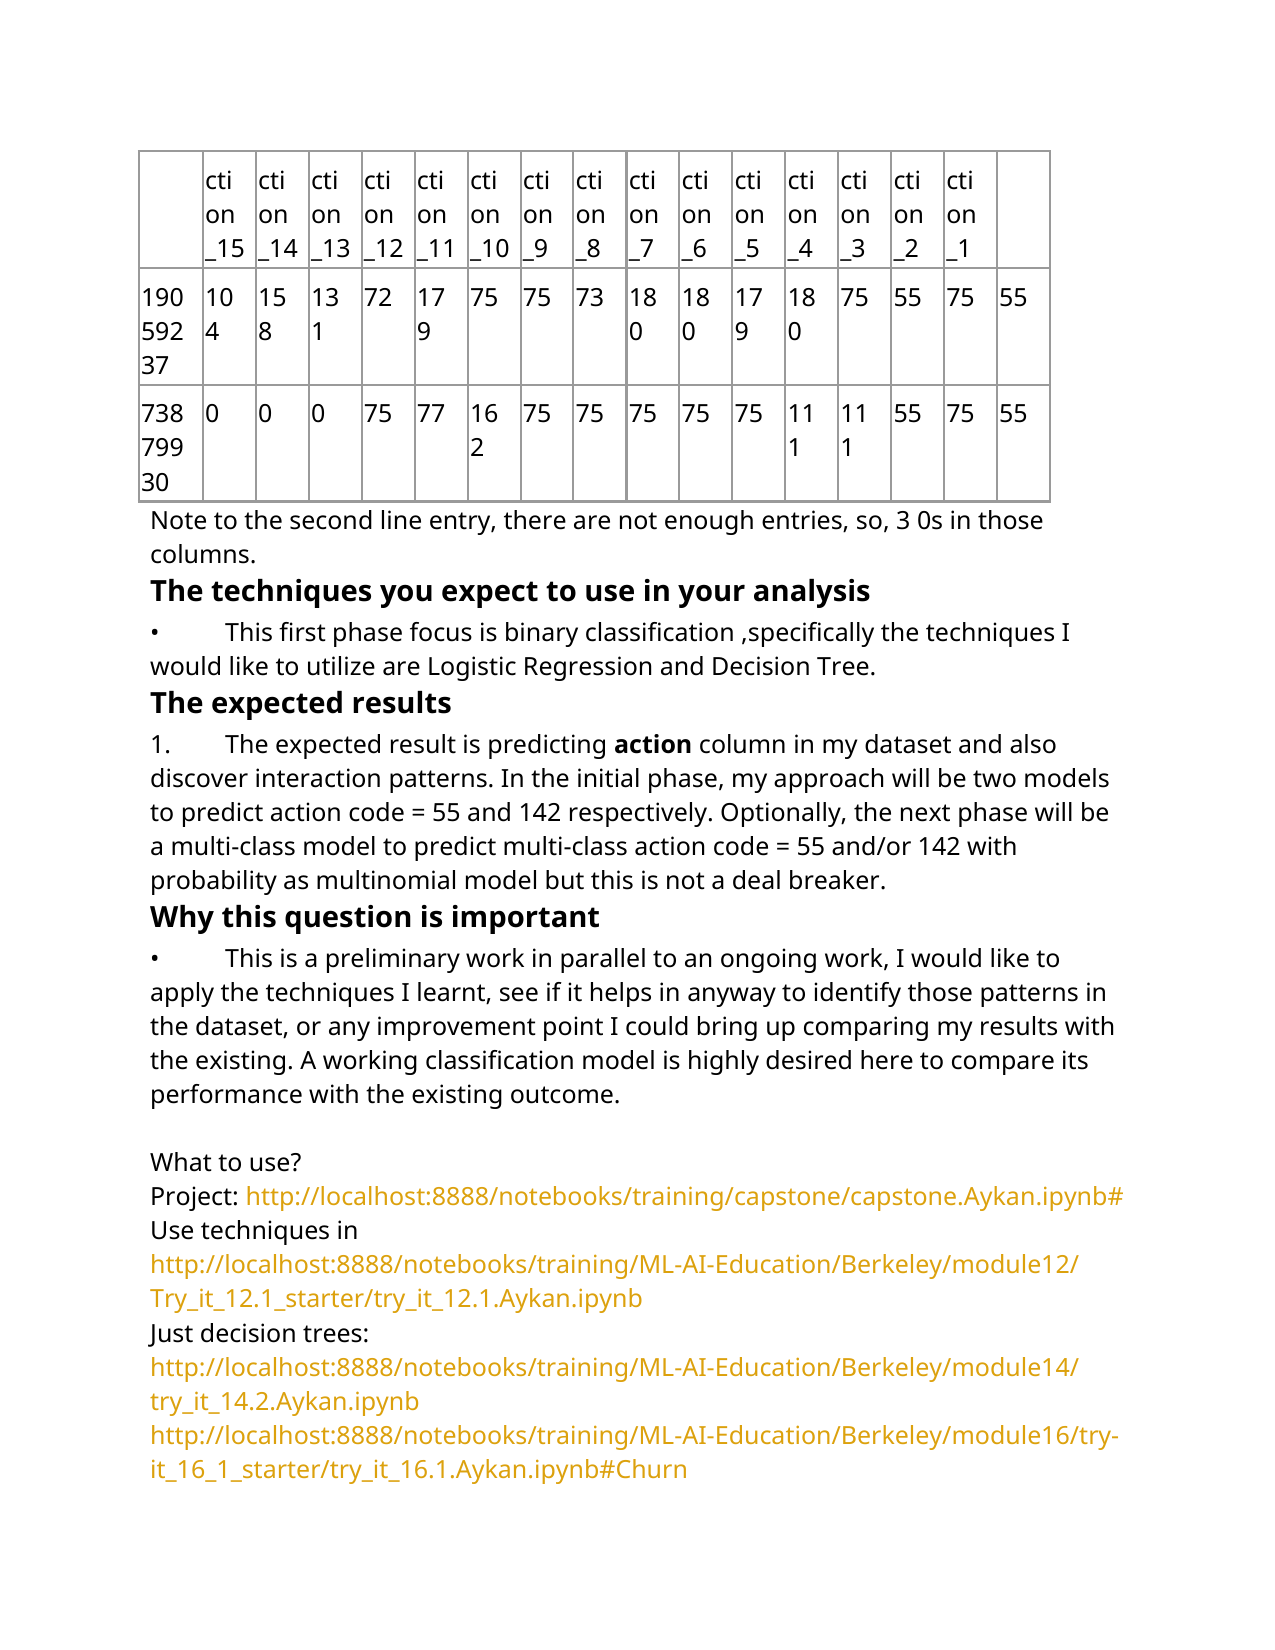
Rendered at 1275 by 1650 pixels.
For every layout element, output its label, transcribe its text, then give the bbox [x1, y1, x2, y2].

list This is a preliminary work in parallel to an ongoing work, I would like to apply the techniques I learnt, see if it helps in anyway to identify those patterns in the dataset, or any improvement point I could bring up comparing my results with the existing. A working classification model is highly desired here to compare its performance with the existing outcome. [150, 941, 1125, 1111]
table_cell 73879930 [140, 386, 202, 500]
table_cell 0 [257, 386, 308, 500]
table_header prev_action_10 [469, 152, 520, 267]
table_cell 75 [628, 386, 678, 500]
table_cell 131 [310, 269, 361, 383]
text Note to the second line entry, there are not enough entries, so, 3 0s in those columns. [150, 502, 1125, 571]
table_header prev_action_14 [257, 152, 308, 267]
table_cell 75 [680, 386, 731, 500]
table_header prev_action_1 [945, 152, 996, 267]
table_cell 180 [680, 269, 731, 383]
table_cell 55 [892, 386, 943, 500]
table_cell 0 [204, 386, 255, 500]
table_cell 104 [204, 269, 255, 383]
table_cell 55 [998, 269, 1049, 383]
text Project: http://localhost:8888/notebooks/training/capstone/capstone.Aykan.ipynb# [150, 1179, 1125, 1213]
table_cell 19059237 [140, 269, 202, 383]
table_cell 75 [363, 386, 414, 500]
table_cell 179 [733, 269, 784, 383]
table_cell 75 [945, 269, 996, 383]
list This first phase focus is binary classification ,specifically the techniques I would like to utilize are Logistic Regression and Decision Tree. [150, 614, 1125, 682]
text Use techniques in http://localhost:8888/notebooks/training/ML-AI-Education/Berkeley/module12/Try_it_12.1_starter/try_it_12.1.Aykan.ipynb [150, 1213, 1125, 1315]
table_header prev_action_11 [416, 152, 467, 267]
table_cell 75 [574, 386, 625, 500]
table_header prev_action_2 [892, 152, 943, 267]
table_header prev_action_8 [574, 152, 625, 267]
text The techniques you expect to use in your analysis [150, 571, 1125, 610]
list The expected result is predicting action column in my dataset and also discover interaction patterns. In the initial phase, my approach will be two models to predict action code = 55 and 142 respectively. Optionally, the next phase will be a multi-class model to predict multi-class action code = 55 and/or 142 with probability as multinomial model but this is not a deal breaker. [150, 726, 1125, 897]
table_header id [140, 152, 202, 267]
table_cell 73 [574, 269, 625, 383]
table_cell 158 [257, 269, 308, 383]
table_cell 75 [522, 386, 572, 500]
table_header prev_action_9 [522, 152, 572, 267]
table_cell 75 [469, 269, 520, 383]
table_header prev_action_7 [628, 152, 678, 267]
table_cell 180 [628, 269, 678, 383]
table_cell 75 [522, 269, 572, 383]
text http://localhost:8888/notebooks/training/ML-AI-Education/Berkeley/module16/try-it_16_1_starter/try_it_16.1.Aykan.ipynb#Churn [150, 1417, 1125, 1486]
table_header action [998, 152, 1049, 267]
table_header prev_action_6 [680, 152, 731, 267]
text Why this question is important [150, 897, 1125, 936]
table_cell 75 [733, 386, 784, 500]
table_header prev_action_4 [786, 152, 837, 267]
table_header prev_action_12 [363, 152, 414, 267]
text What to use? [150, 1145, 1125, 1179]
table_cell 111 [786, 386, 837, 500]
table_cell 75 [839, 269, 890, 383]
table_cell 180 [786, 269, 837, 383]
table_cell 75 [945, 386, 996, 500]
table_header prev_action_15 [204, 152, 255, 267]
text Just decision trees: http://localhost:8888/notebooks/training/ML-AI-Education/Berkeley/module14/try_it_14.2.Aykan.ipynb [150, 1315, 1125, 1417]
table_cell 111 [839, 386, 890, 500]
table_cell 55 [998, 386, 1049, 500]
table_header prev_action_5 [733, 152, 784, 267]
table_header prev_action_13 [310, 152, 361, 267]
table_cell 179 [416, 269, 467, 383]
table_cell 72 [363, 269, 414, 383]
table_cell 0 [310, 386, 361, 500]
text The expected results [150, 682, 1125, 722]
table_cell 77 [416, 386, 467, 500]
table_cell 162 [469, 386, 520, 500]
table_header prev_action_3 [839, 152, 890, 267]
table_cell 55 [892, 269, 943, 383]
